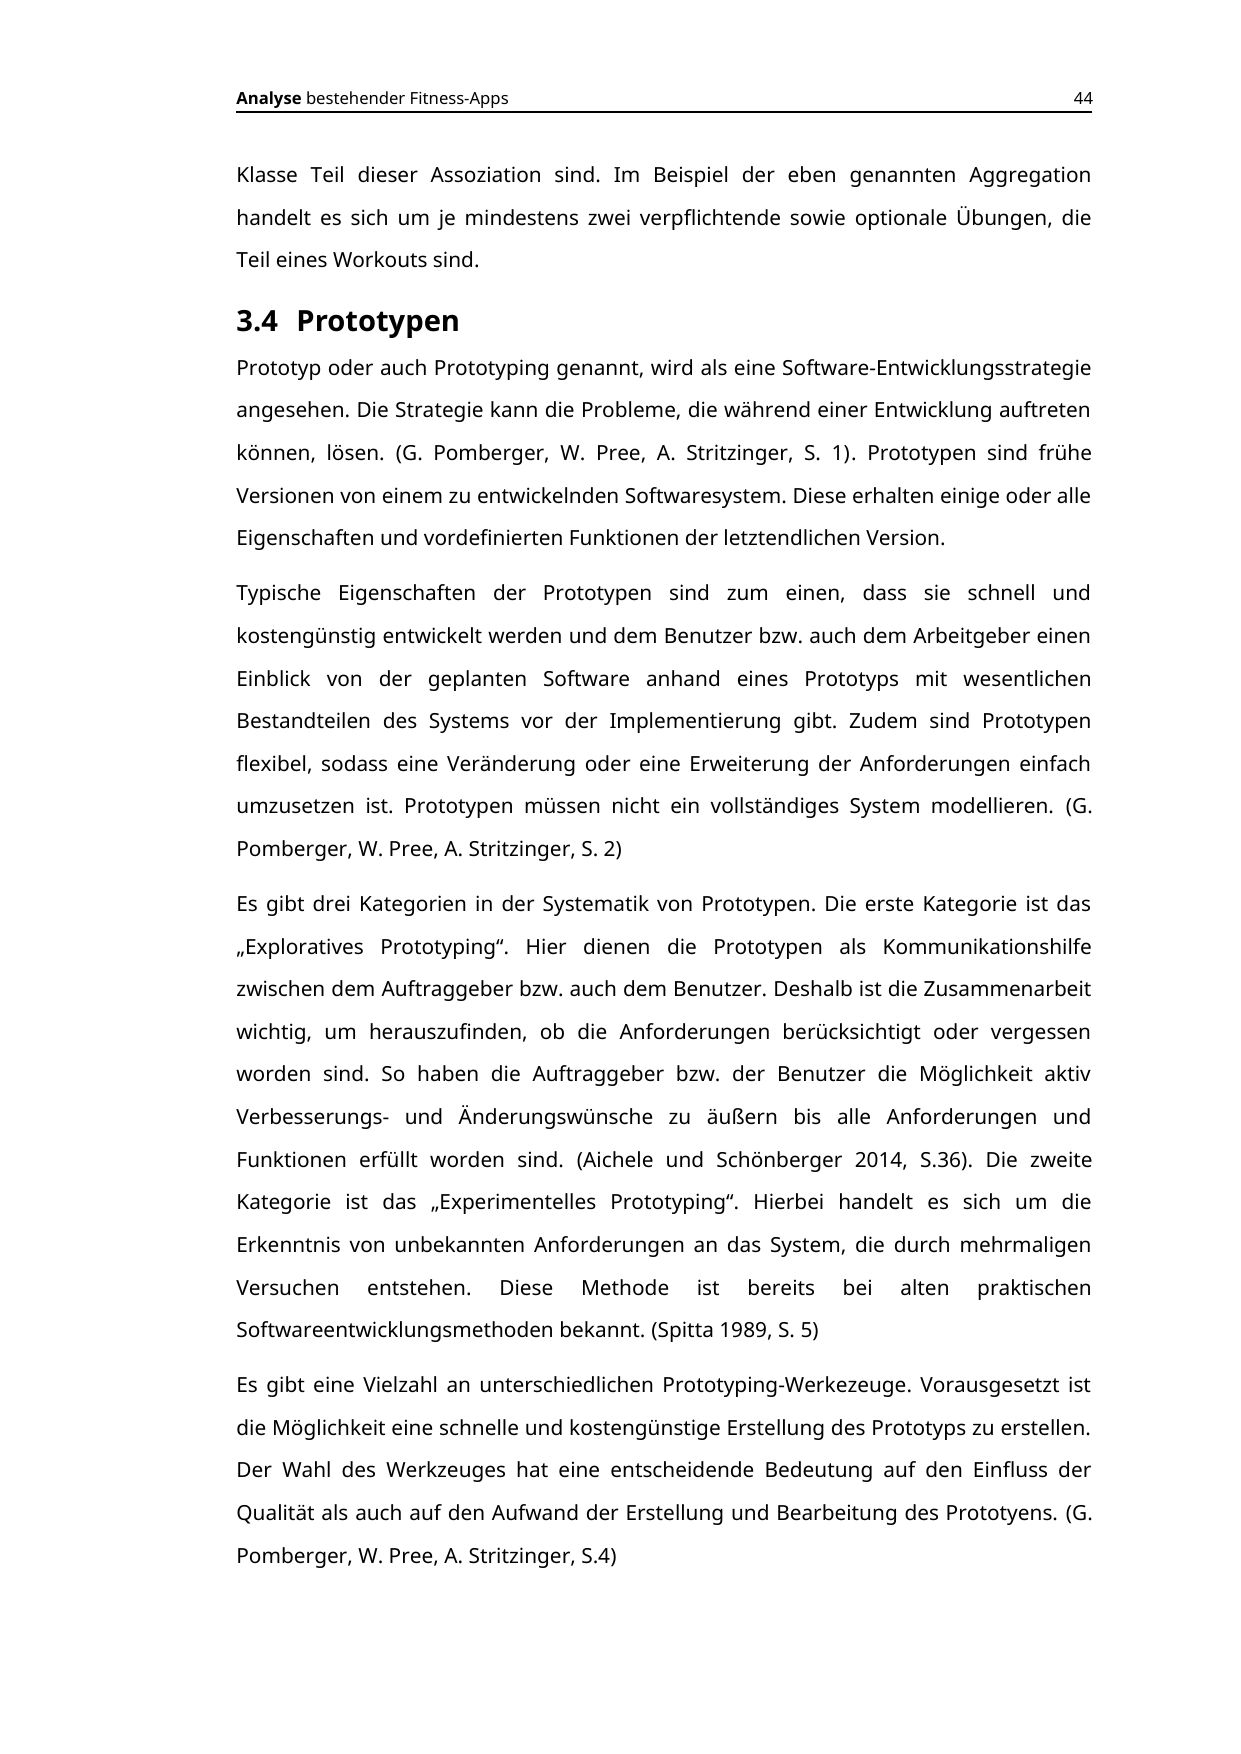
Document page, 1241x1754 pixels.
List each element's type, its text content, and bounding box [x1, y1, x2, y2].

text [236, 160, 1092, 274]
text Es gibt drei Kategorien in der Systematik von Prototypen. Die erste Kategorie ist das „Exploratives Prototyping“. Hier dienen die Prototypen als Kommunikationshilfe zwischen dem Auftraggeber bzw. auch dem Benutzer. Deshalb ist die Zusammenarbeit wichtig, um herauszufinden, ob die Anforderungen berücksichtigt oder vergessen worden sind. So haben die Auftraggeber bzw. der Benutzer die Möglichkeit aktiv Verbesserungs- und Änderungswünsche zu äußern bis alle Anforderungen und Funktionen erfüllt worden sind. (Aichele und Schönberger 2014, S.36). Die zweite Kategorie ist das „Experimentelles Prototyping“. Hierbei handelt es sich um die Erkenntnis von unbekannten Anforderungen an das System, die durch mehrmaligen Versuchen entstehen. Diese Methode ist bereits bei alten praktischen Softwareentwicklungsmethoden bekannt. (Spitta 1989, S. 5) [236, 889, 1092, 1344]
text Typische Eigenschaften der Prototypen sind zum einen, dass sie schnell und kostengünstig entwickelt werden und dem Benutzer bzw. auch dem Arbeitgeber einen Einblick von der geplanten Software anhand eines Prototyps mit wesentlichen Bestandteilen des Systems vor der Implementierung gibt. Zudem sind Prototypen flexibel, sodass eine Veränderung oder eine Erweiterung der Anforderungen einfach umzusetzen ist. Prototypen müssen nicht ein vollständiges System modellieren. (G. Pomberger, W. Pree, A. Stritzinger, S. 2) [236, 578, 1092, 862]
subtitle Prototypen [236, 301, 1092, 340]
text Prototyp oder auch Prototyping genannt, wird als eine Software-Entwicklungsstrategie angesehen. Die Strategie kann die Probleme, die während einer Entwicklung auftreten können, lösen. (G. Pomberger, W. Pree, A. Stritzinger, S. 1). Prototypen sind frühe Versionen von einem zu entwickelnden Softwaresystem. Diese erhalten einige oder alle Eigenschaften und vordefinierten Funktionen der letztendlichen Version. [236, 353, 1092, 552]
text Es gibt eine Vielzahl an unterschiedlichen Prototyping-Werkezeuge. Vorausgesetzt ist die Möglichkeit eine schnelle und kostengünstige Erstellung des Prototyps zu erstellen. Der Wahl des Werkzeuges hat eine entscheidende Bedeutung auf den Einfluss der Qualität als auch auf den Aufwand der Erstellung und Bearbeitung des Prototyens. (G. Pomberger, W. Pree, A. Stritzinger, S.4) [236, 1370, 1092, 1569]
